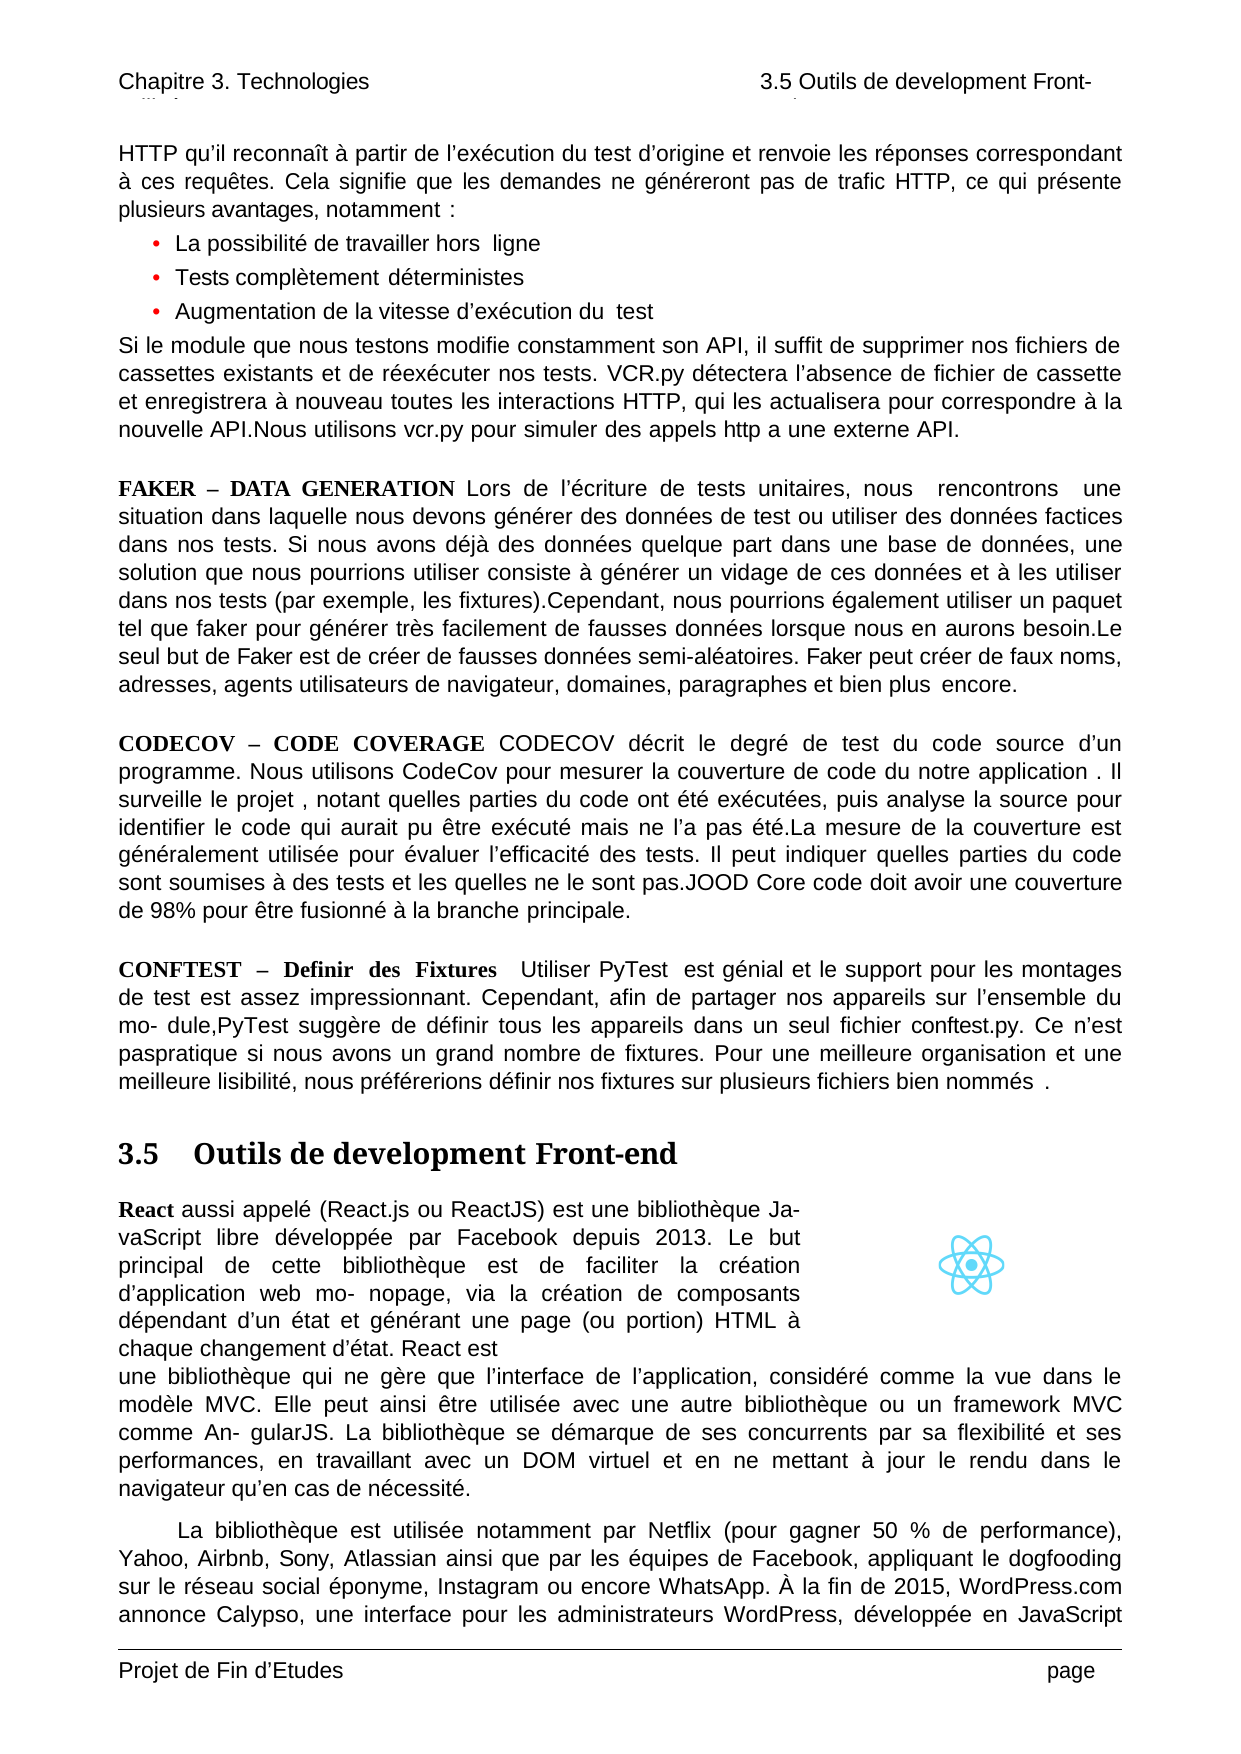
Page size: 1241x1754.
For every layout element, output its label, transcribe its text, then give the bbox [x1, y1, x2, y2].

list La possibilité de travailler hors ligne [152, 229, 1240, 256]
subtitle Outils de development Front-end [118, 1133, 1240, 1173]
text Si le module que nous testons modifie constamment son API, il suffit de supprimer nos fichiers de cassettes existants et de réexécuter nos tests. VCR.py détectera l’absence de fichier de cassette et enregistrera à nouveau toutes les interactions HTTP, qui les actualisera pour correspondre à la nouvelle API.Nous utilisons vcr.py pour simuler des appels http a une externe API. [118, 332, 1122, 443]
text FAKER – DATA GENERATION Lors de l’écriture de tests unitaires, nous rencontrons une situation dans laquelle nous devons générer des données de test ou utiliser des données factices dans nos tests. Si nous avons déjà des données quelque part dans une base de données, une solution que nous pourrions utiliser consiste à générer un vidage de ces données et à les utiliser dans nos tests (par exemple, les fixtures).Cependant, nous pourrions également utiliser un paquet tel que faker pour générer très facilement de fausses données lorsque nous en aurons besoin.Le seul but de Faker est de créer de fausses données semi-aléatoires. Faker peut créer de faux noms, adresses, agents utilisateurs de navigateur, domaines, paragraphes et bien plus encore. [118, 475, 1123, 697]
text HTTP qu’il reconnaît à partir de l’exécution du test d’origine et renvoie les réponses correspondant à ces requêtes. Cela signifie que les demandes ne généreront pas de trafic HTTP, ce qui présente plusieurs avantages, notamment : [118, 140, 1122, 222]
list Tests complètement déterministes [152, 264, 1240, 290]
text une bibliothèque qui ne gère que l’interface de l’application, considéré comme la vue dans le modèle MVC. Elle peut ainsi être utilisée avec une autre bibliothèque ou un framework MVC comme An- gularJS. La bibliothèque se démarque de ses concurrents par sa flexibilité et ses performances, en travaillant avec un DOM virtuel et en ne mettant à jour le rendu dans le navigateur qu’en cas de nécessité. [118, 1363, 1122, 1501]
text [118, 1517, 1122, 1627]
picture [938, 1235, 1005, 1295]
text CODECOV – CODE COVERAGE CODECOV décrit le degré de test du code source d’un programme. Nous utilisons CodeCov pour mesurer la couverture de code du notre application . Il surveille le projet , notant quelles parties du code ont été exécutées, puis analyse la source pour identifier le code qui aurait pu être exécuté mais ne l’a pas été.La mesure de la couverture est généralement utilisée pour évaluer l’efficacité des tests. Il peut indiquer quelles parties du code sont soumises à des tests et les quelles ne le sont pas.JOOD Core code doit avoir une couverture de 98% pour être fusionné à la branche principale. [118, 729, 1123, 923]
text CONFTEST – Definir des Fixtures Utiliser PyTest est génial et le support pour les montages de test est assez impressionnant. Cependant, afin de partager nos appareils sur l’ensemble du mo- dule,PyTest suggère de définir tous les appareils dans un seul fichier conftest.py. Ce n’est paspratique si nous avons un grand nombre de fixtures. Pour une meilleure organisation et une meilleure lisibilité, nous préférerions définir nos fixtures sur plusieurs fichiers bien nommés . [118, 956, 1122, 1094]
list Augmentation de la vitesse d’exécution du test [152, 298, 1240, 324]
text React aussi appelé (React.js ou ReactJS) est une bibliothèque Ja- vaScript libre développée par Facebook depuis 2013. Le but principal de cette bibliothèque est de faciliter la création d’application web mo- nopage, via la création de composants dépendant d’un état et générant une page (ou portion) HTML à chaque changement d’état. React est [118, 1196, 801, 1362]
